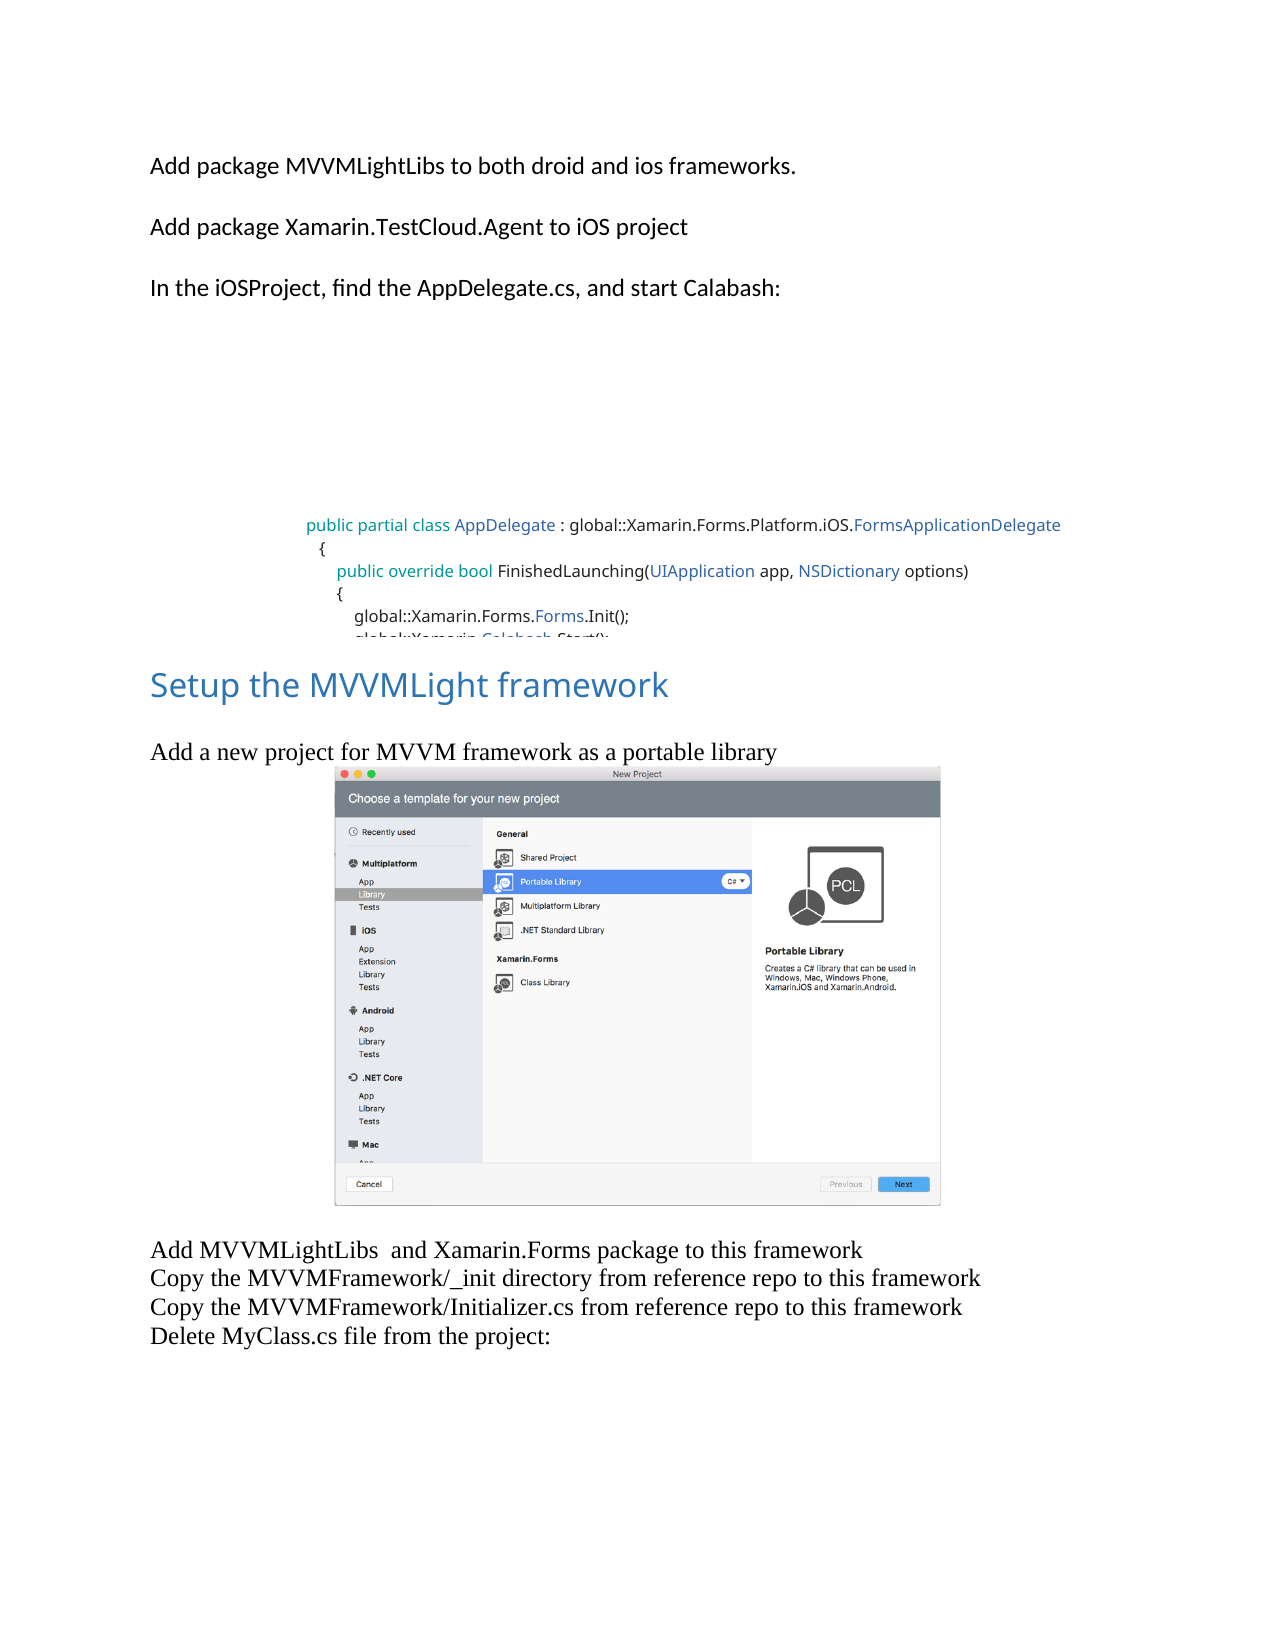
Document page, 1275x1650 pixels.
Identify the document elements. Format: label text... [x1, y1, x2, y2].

text Add MVVMLightLibs and Xamarin.Forms package to this framework [150, 1235, 1125, 1263]
text In the iOSProject, find the AppDelegate.cs, and start Calabash: [150, 272, 1125, 303]
text Add package MVVMLightLibs to both droid and ios frameworks. [150, 150, 1125, 181]
text Delete MyClass.cs file from the project: [150, 1321, 1125, 1350]
subtitle Setup the MVVMLight framework [150, 662, 1125, 707]
text Copy the MVVMFramework/_init directory from reference repo to this framework [150, 1263, 1125, 1292]
text Copy the MVVMFramework/Initializer.cs from reference repo to this framework [150, 1292, 1125, 1321]
picture [334, 766, 941, 1206]
text Add package Xamarin.TestCloud.Agent to iOS project [150, 211, 1125, 242]
text Add a new project for MVVM framework as a portable library [150, 737, 1125, 766]
